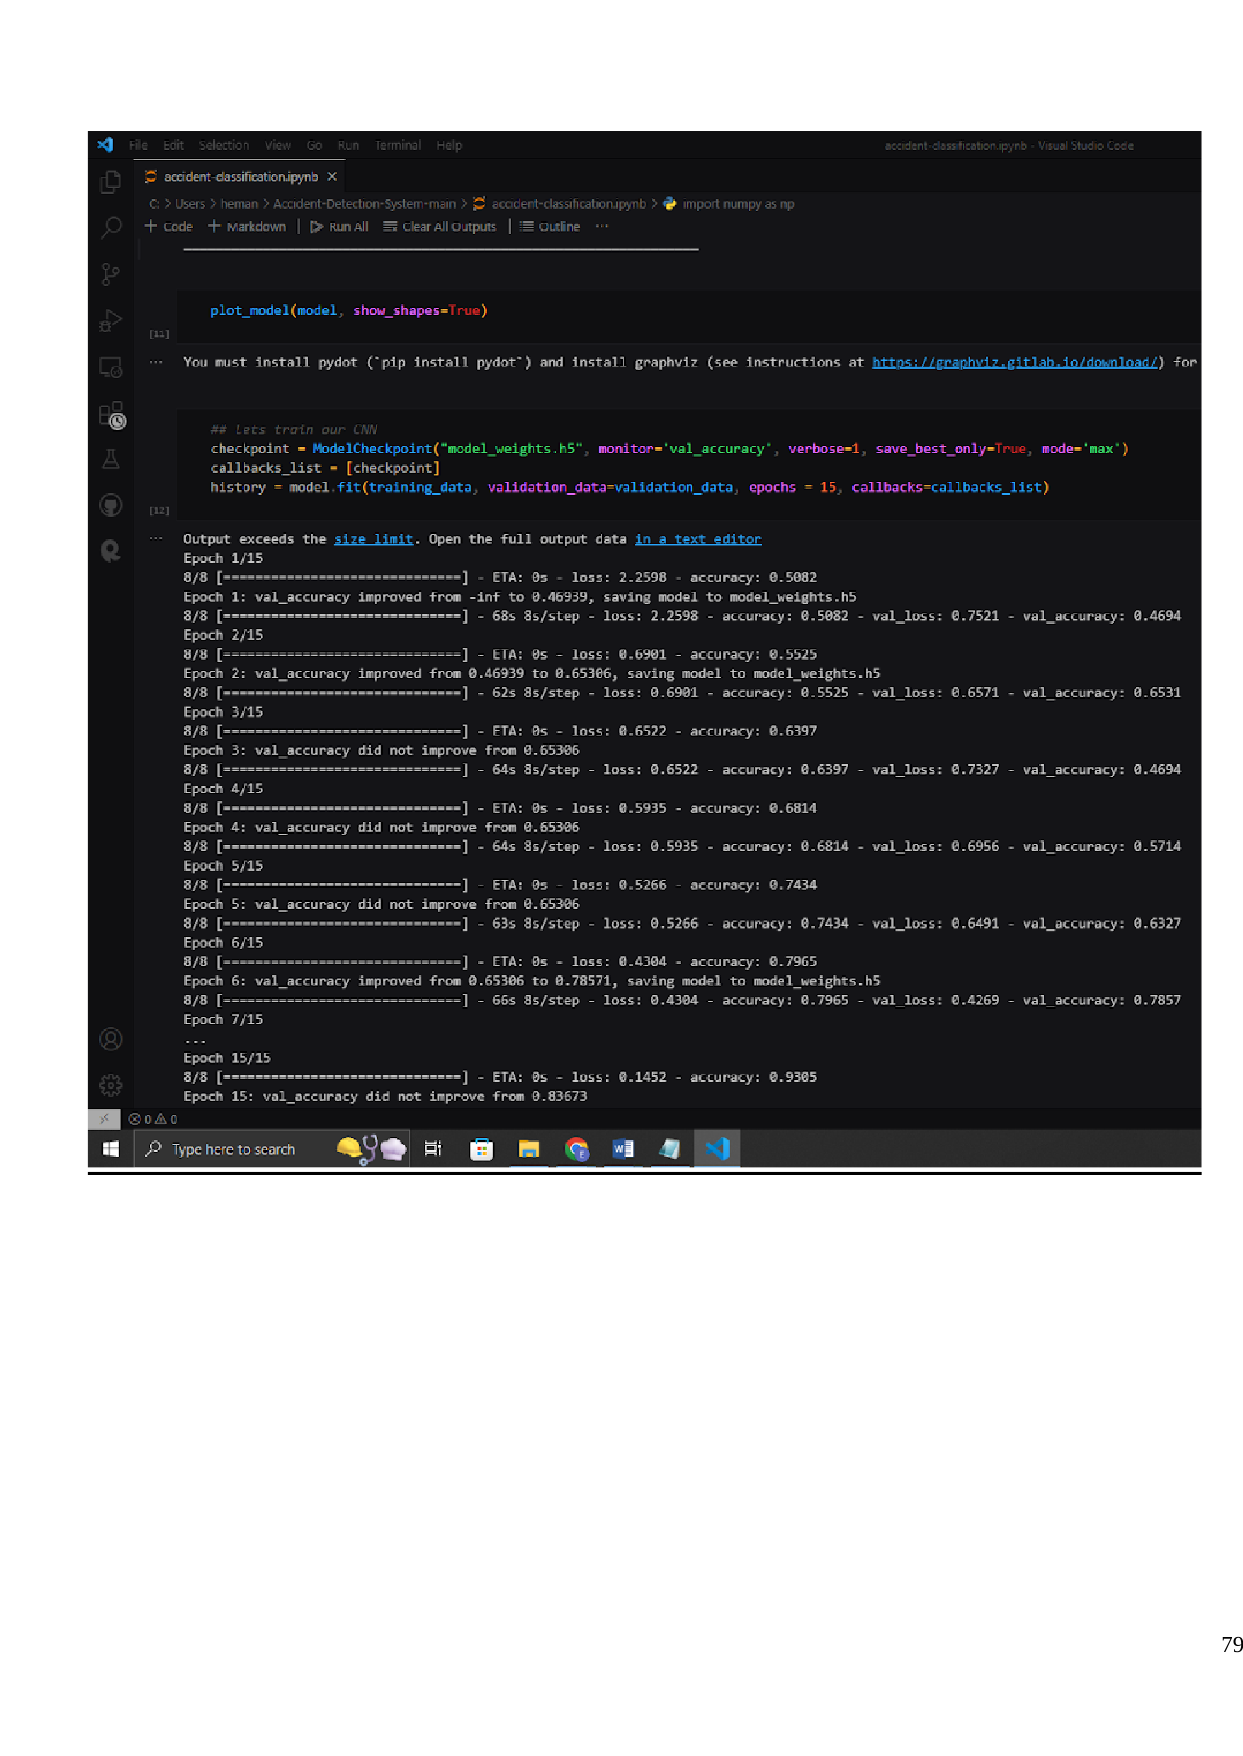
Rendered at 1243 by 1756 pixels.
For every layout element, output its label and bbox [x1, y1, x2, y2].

picture [87, 131, 1202, 1175]
